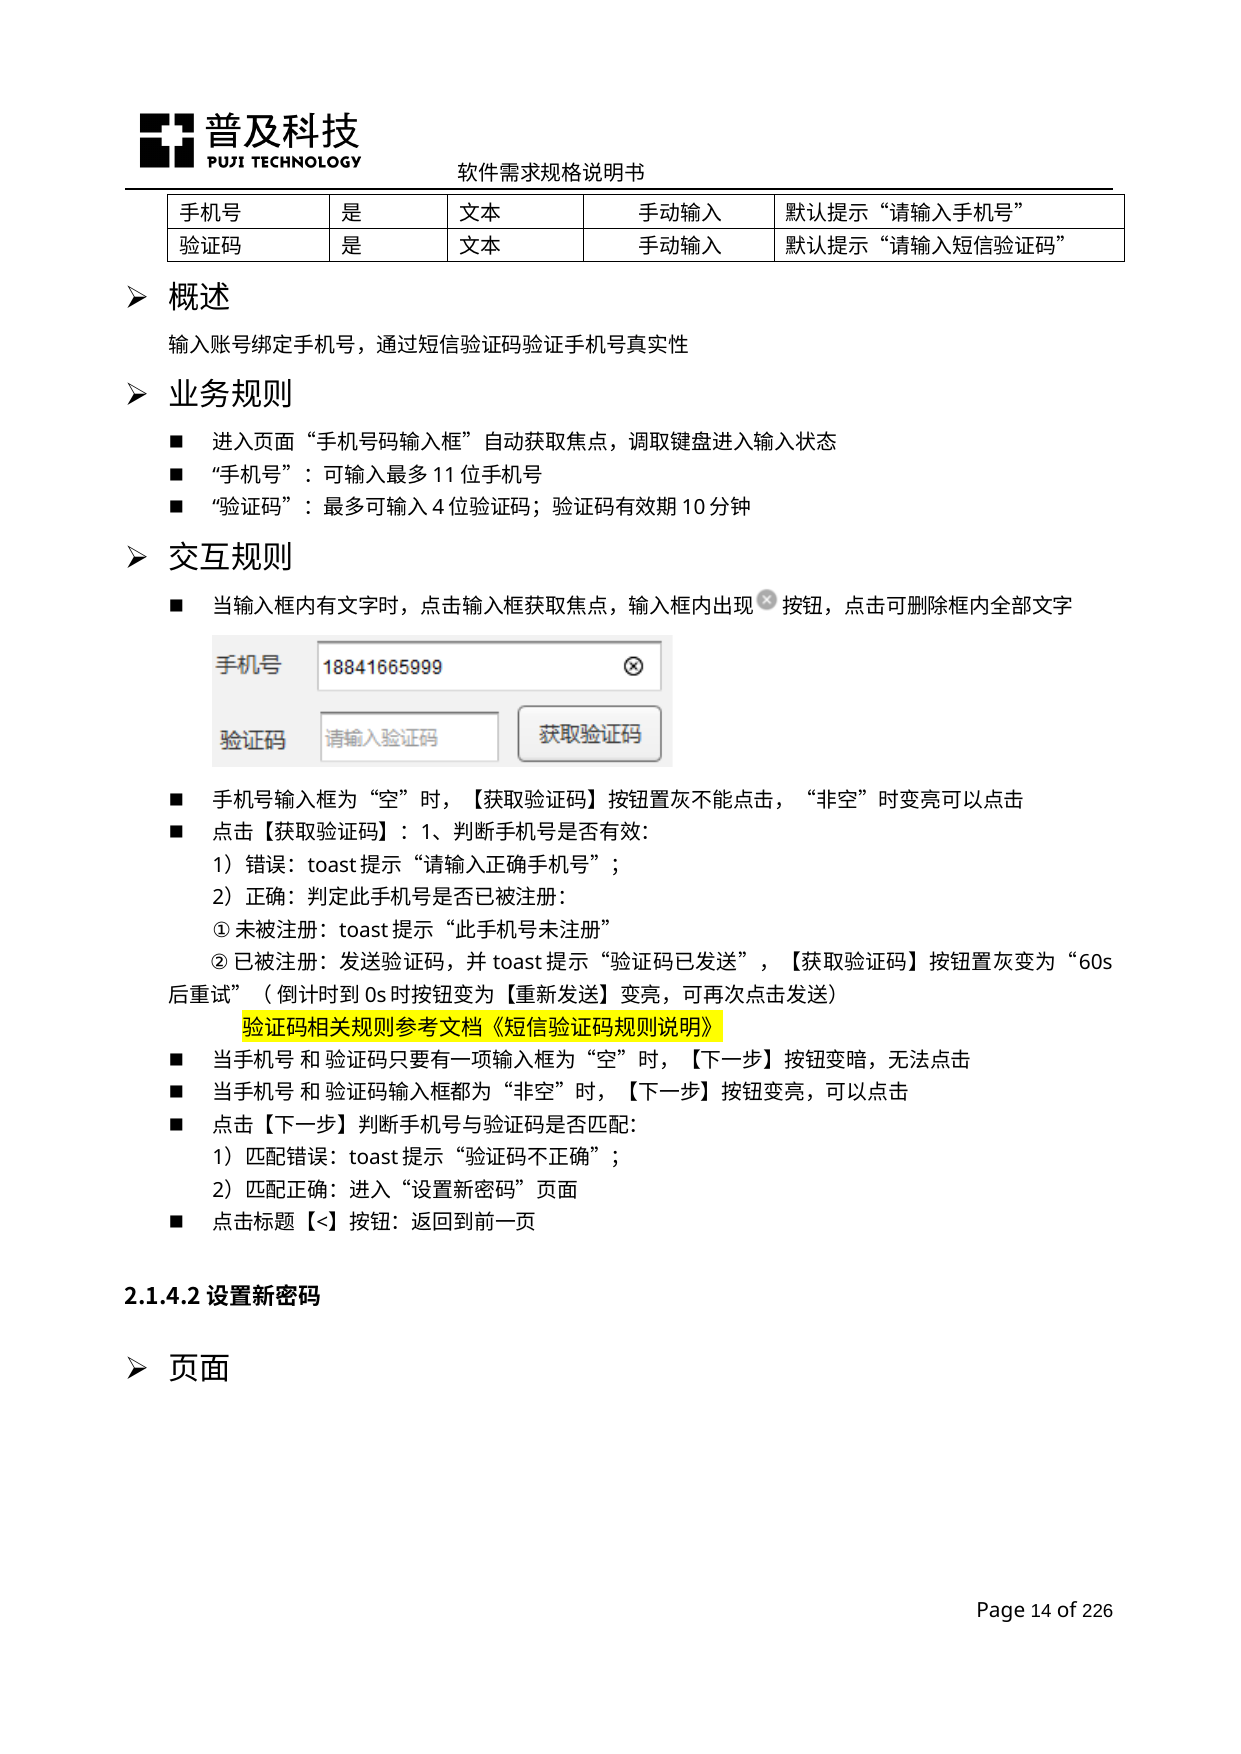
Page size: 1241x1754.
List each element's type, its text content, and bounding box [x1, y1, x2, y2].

list 业务规则 [124, 359, 1113, 424]
list 点击【获取验证码】：1、判断手机号是否有效： [168, 814, 1113, 847]
list 进入页面“手机号码输入框”自动获取焦点，调取键盘进入输入状态 [168, 424, 1113, 457]
list 页面 [124, 1333, 1113, 1398]
list 输入账号绑定手机号，通过短信验证码验证手机号真实性 [168, 327, 1113, 359]
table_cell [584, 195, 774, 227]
list 手机号输入框为“空”时，【获取验证码】按钮置灰不能点击，“非空”时变亮可以点击 [168, 782, 1113, 814]
list 1）匹配错误：toast提示“验证码不正确”； [212, 1139, 1113, 1172]
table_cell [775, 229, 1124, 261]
picture [753, 587, 782, 614]
subtitle 设置新密码 [124, 1262, 1113, 1327]
list ①未被注册：toast提示“此手机号未注册” [212, 912, 1113, 944]
list 1）错误：toast提示“请输入正确手机号”； [212, 847, 1113, 879]
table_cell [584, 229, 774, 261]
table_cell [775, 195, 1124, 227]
picture [212, 635, 673, 767]
list 当输入框内有文字时，点击输入框获取焦点，输入框内出现按钮，点击可删除框内全部文字 [168, 587, 1113, 619]
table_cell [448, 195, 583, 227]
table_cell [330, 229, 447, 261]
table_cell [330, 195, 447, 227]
list 点击标题【<】按钮：返回到前一页 [168, 1204, 1113, 1237]
picture [124, 103, 365, 180]
list 点击【下一步】判断手机号与验证码是否匹配： [168, 1107, 1113, 1139]
list 交互规则 [124, 522, 1113, 587]
list 2）正确：判定此手机号是否已被注册： [212, 879, 1113, 912]
list “验证码”：最多可输入4位验证码；验证码有效期10分钟 [168, 489, 1113, 522]
list ②已被注册：发送验证码，并toast提示“验证码已发送”，【获取验证码】按钮置灰变为“60s后重试”（ 倒计时到0s时按钮变为【重新发送】变亮，可再次点击发送） [168, 944, 1113, 1009]
list 概述 [124, 262, 1113, 327]
list 验证码相关规则参考文档《短信验证码规则说明》 [242, 1009, 1113, 1042]
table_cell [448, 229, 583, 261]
list 2）匹配正确：进入“设置新密码”页面 [212, 1172, 1113, 1204]
list 当手机号 和 验证码输入框都为“非空”时，【下一步】按钮变亮，可以点击 [168, 1074, 1113, 1107]
list “手机号”：可输入最多11位手机号 [168, 457, 1113, 489]
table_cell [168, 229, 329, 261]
list 当手机号 和 验证码只要有一项输入框为“空”时，【下一步】按钮变暗，无法点击 [168, 1042, 1113, 1074]
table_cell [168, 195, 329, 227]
